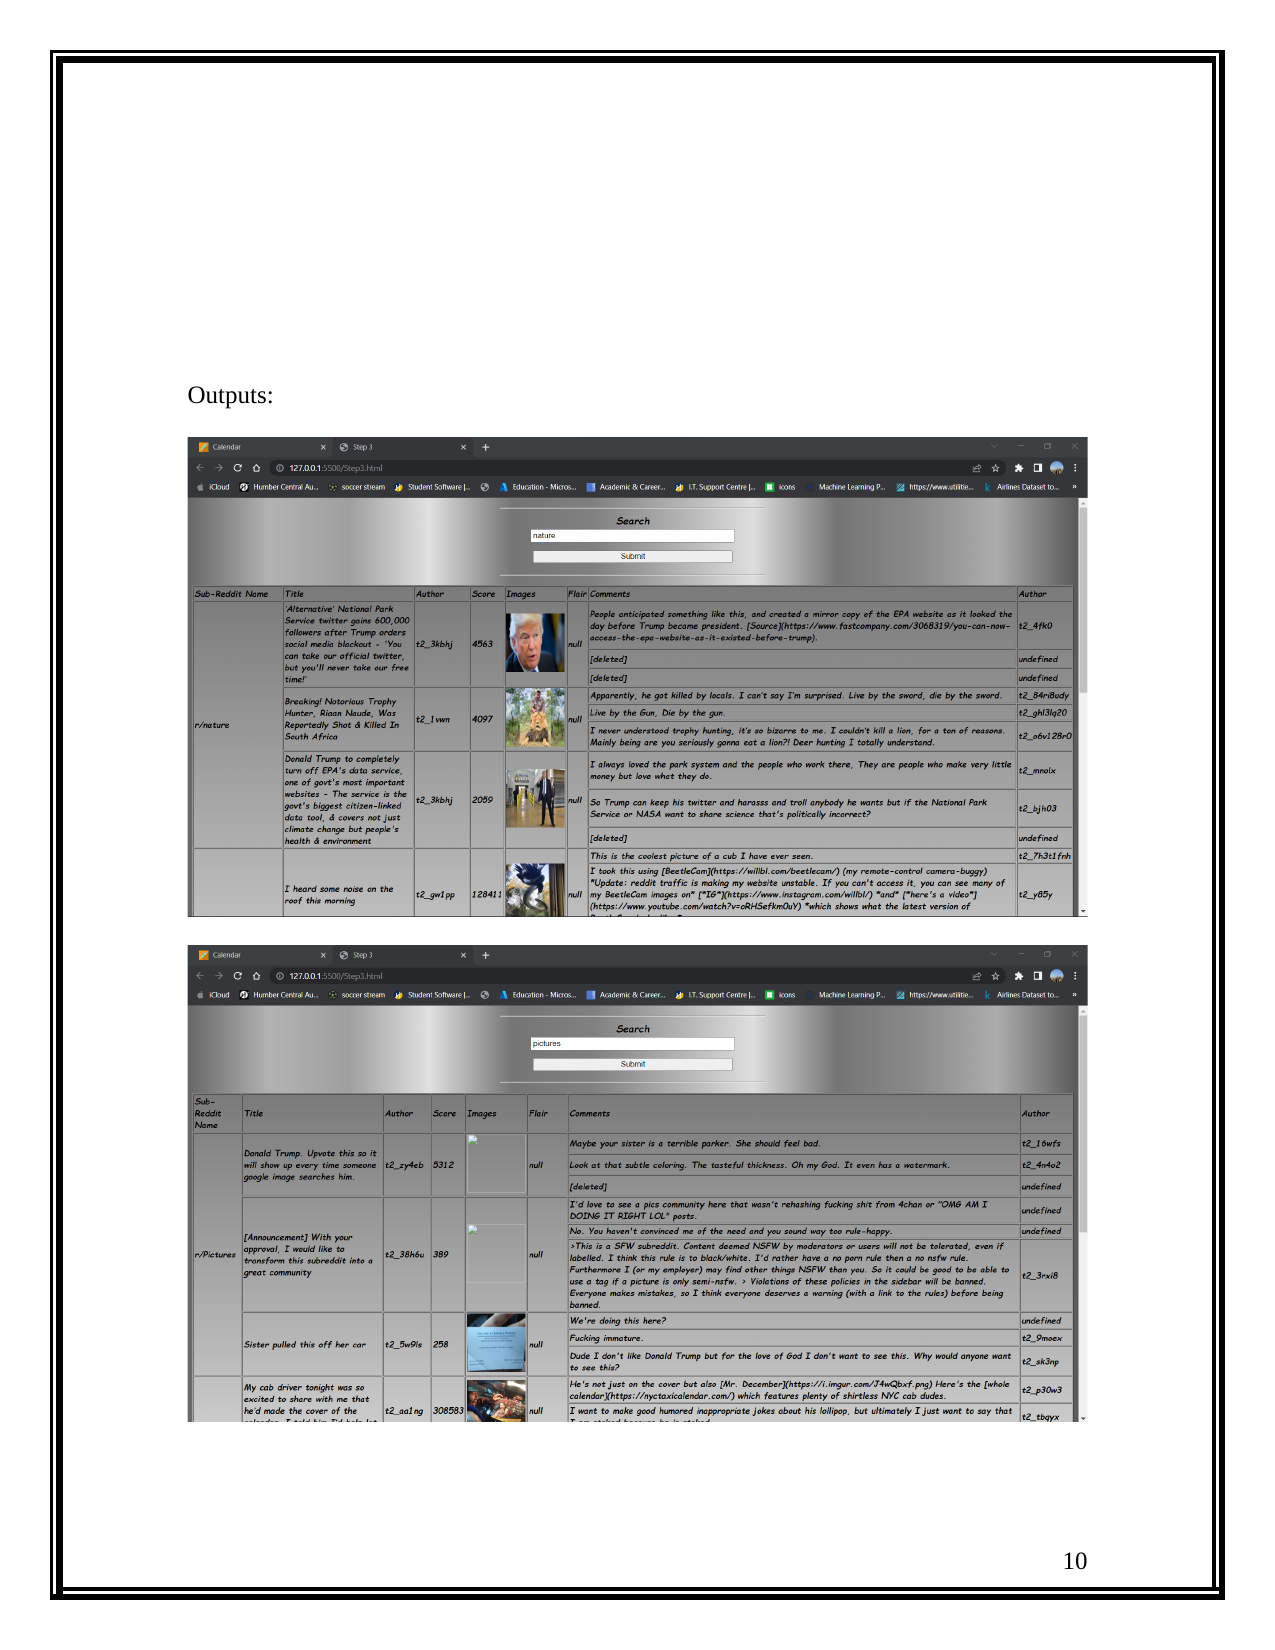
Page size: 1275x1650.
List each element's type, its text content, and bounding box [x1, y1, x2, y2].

picture [187, 945, 1088, 1422]
picture [187, 437, 1088, 917]
text Outputs: [187, 380, 1087, 409]
